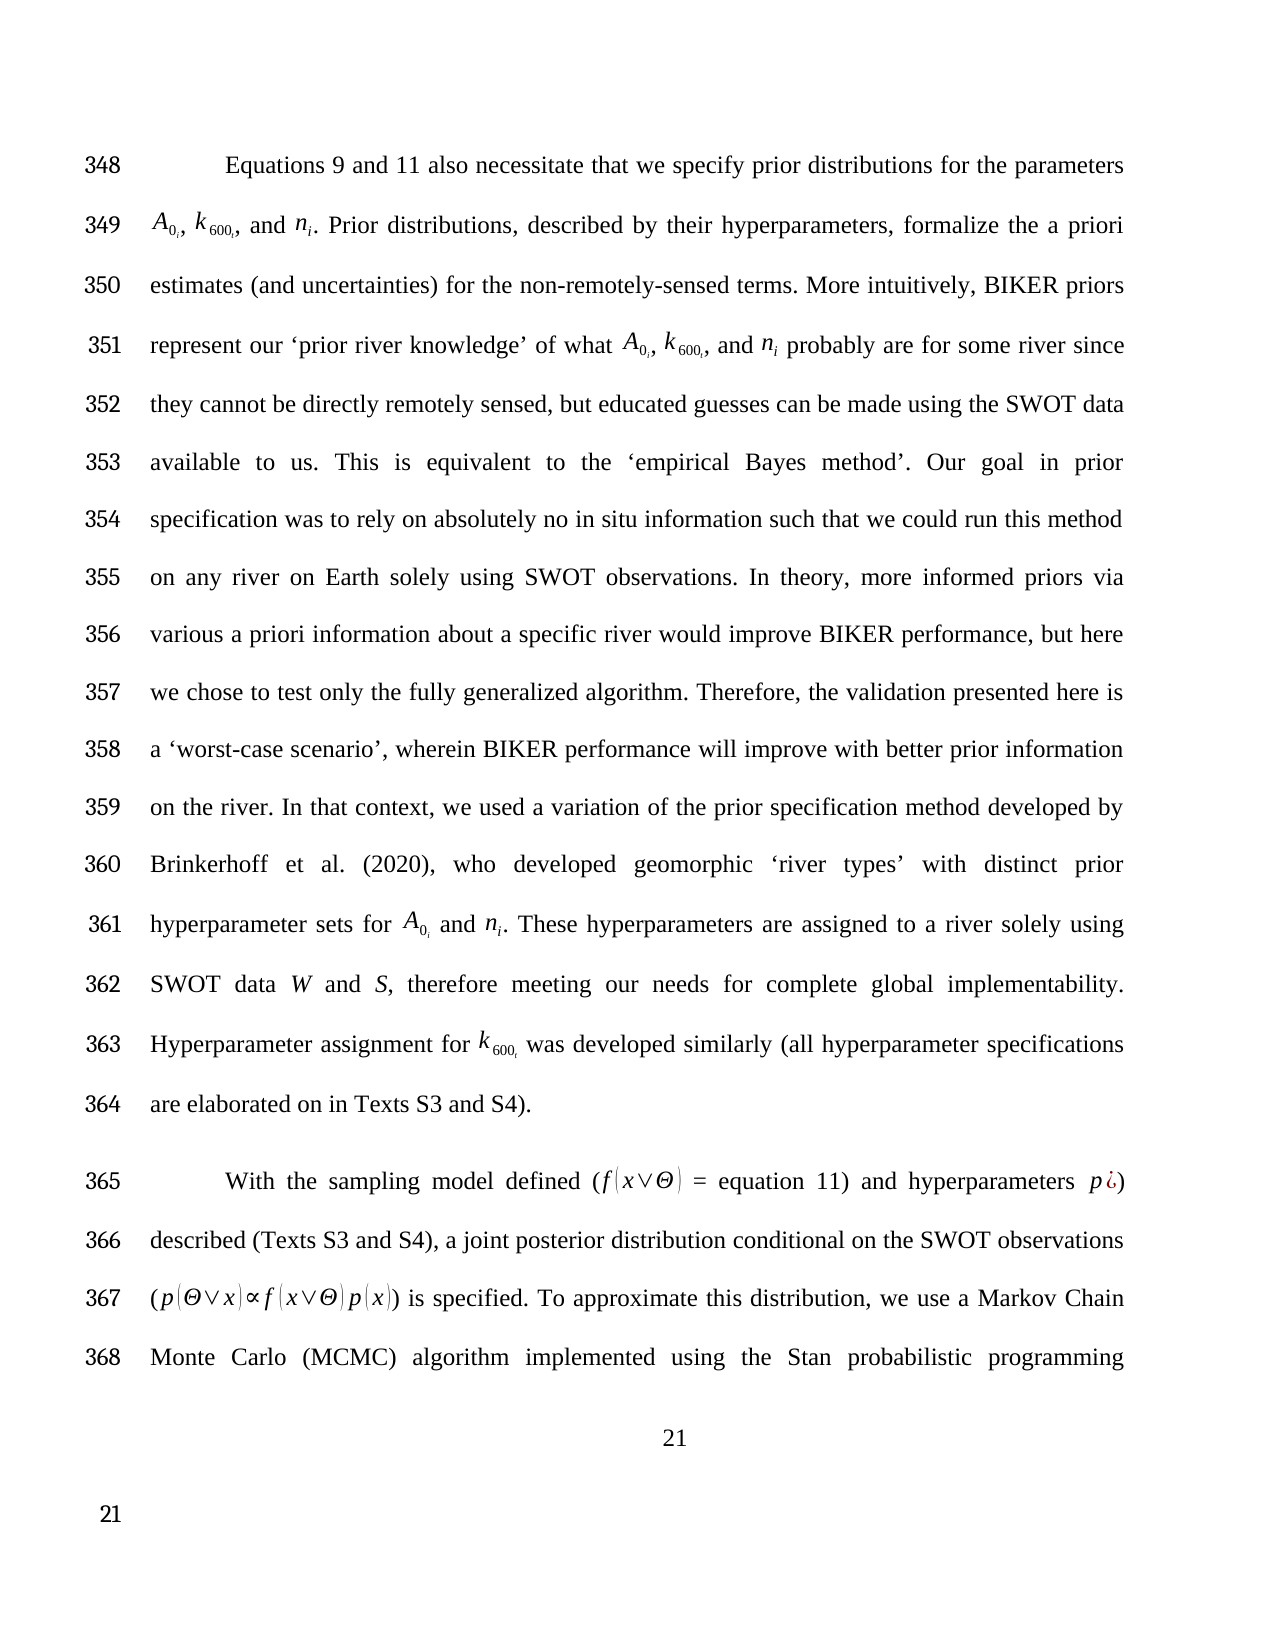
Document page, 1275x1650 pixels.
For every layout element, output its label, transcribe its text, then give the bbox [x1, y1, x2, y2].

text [150, 1165, 1125, 1370]
text Equations 9 and 11 also necessitate that we specify prior distributions for the parameters , , and . Prior distributions, described by their hyperparameters, formalize the a priori estimates (and uncertainties) for the non-remotely-sensed terms. More intuitively, BIKER priors represent our ‘prior river knowledge’ of what , , and probably are for some river since they cannot be directly remotely sensed, but educated guesses can be made using the SWOT data available to us. This is equivalent to the ‘empirical Bayes method’. Our goal in prior specification was to rely on absolutely no in situ information such that we could run this method on any river on Earth solely using SWOT observations. In theory, more informed priors via various a priori information about a specific river would improve BIKER performance, but here we chose to test only the fully generalized algorithm. Therefore, the validation presented here is a ‘worst-case scenario’, wherein BIKER performance will improve with better prior information on the river. In that context, we used a variation of the prior specification method developed by Brinkerhoff et al. (2020), who developed geomorphic ‘river types’ with distinct prior hyperparameter sets for and . These hyperparameters are assigned to a river solely using SWOT data W and S, therefore meeting our needs for complete global implementability. Hyperparameter assignment for was developed similarly (all hyperparameter specifications are elaborated on in Texts S3 and S4). [150, 150, 1125, 1118]
